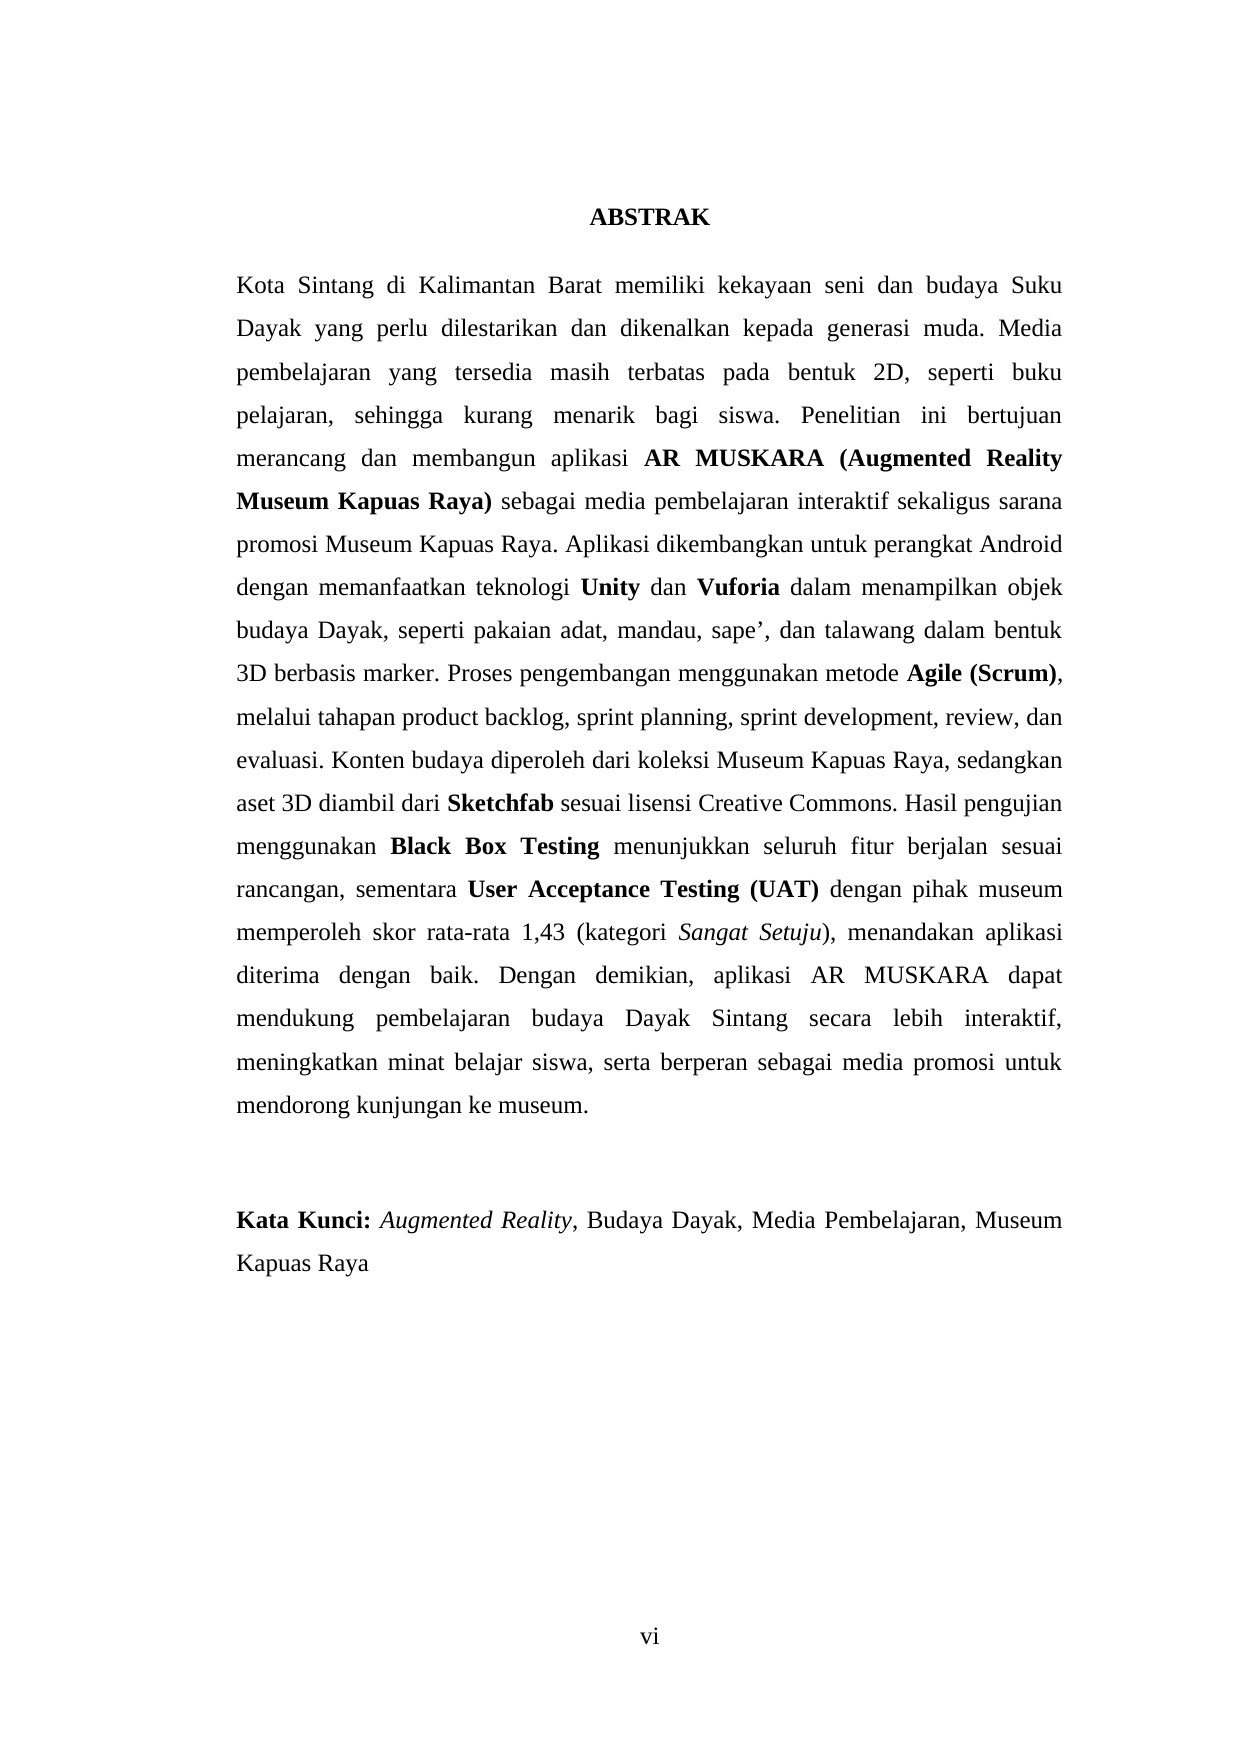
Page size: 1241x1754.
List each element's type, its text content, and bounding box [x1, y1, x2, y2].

text Kata Kunci: Augmented Reality, Budaya Dayak, Media Pembelajaran, Museum Kapuas Raya [236, 1162, 1063, 1277]
text Kota Sintang di Kalimantan Barat memiliki kekayaan seni dan budaya Suku Dayak yang perlu dilestarikan dan dikenalkan kepada generasi muda. Media pembelajaran yang tersedia masih terbatas pada bentuk 2D, seperti buku pelajaran, sehingga kurang menarik bagi siswa. Penelitian ini bertujuan merancang dan membangun aplikasi AR MUSKARA (Augmented Reality Museum Kapuas Raya) sebagai media pembelajaran interaktif sekaligus sarana promosi Museum Kapuas Raya. Aplikasi dikembangkan untuk perangkat Android dengan memanfaatkan teknologi Unity dan Vuforia dalam menampilkan objek budaya Dayak, seperti pakaian adat, mandau, sape’, dan talawang dalam bentuk 3D berbasis marker. Proses pengembangan menggunakan metode Agile (Scrum), melalui tahapan product backlog, sprint planning, sprint development, review, dan evaluasi. Konten budaya diperoleh dari koleksi Museum Kapuas Raya, sedangkan aset 3D diambil dari Sketchfab sesuai lisensi Creative Commons. Hasil pengujian menggunakan Black Box Testing menunjukkan seluruh fitur berjalan sesuai rancangan, sementara User Acceptance Testing (UAT) dengan pihak museum memperoleh skor rata-rata 1,43 (kategori Sangat Setuju), menandakan aplikasi diterima dengan baik. Dengan demikian, aplikasi AR MUSKARA dapat mendukung pembelajaran budaya Dayak Sintang secara lebih interaktif, meningkatkan minat belajar siswa, serta berperan sebagai media promosi untuk mendorong kunjungan ke museum. [236, 270, 1063, 1118]
subtitle ABSTRAK [236, 202, 1063, 231]
